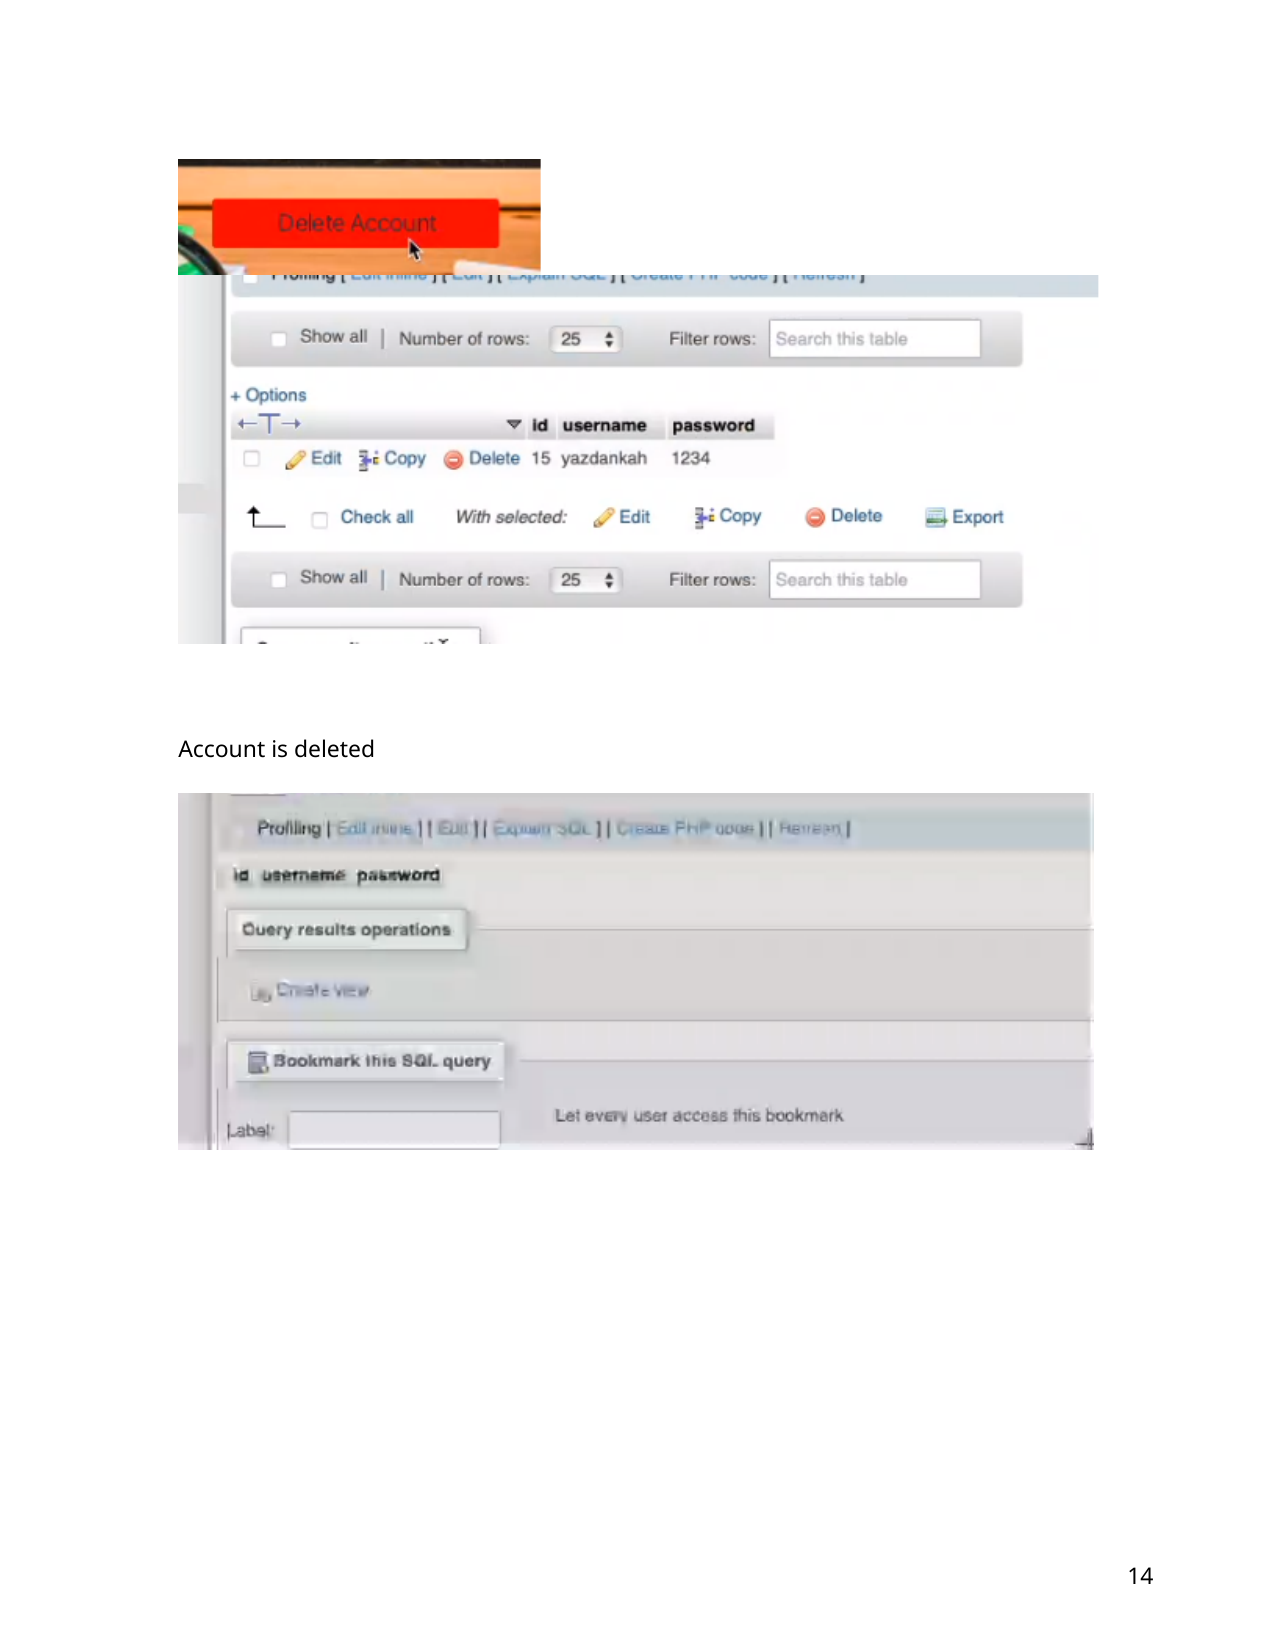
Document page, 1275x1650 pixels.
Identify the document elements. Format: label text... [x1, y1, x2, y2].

picture [178, 793, 1094, 1150]
picture [178, 159, 1099, 644]
text Account is deleted [178, 733, 1153, 764]
